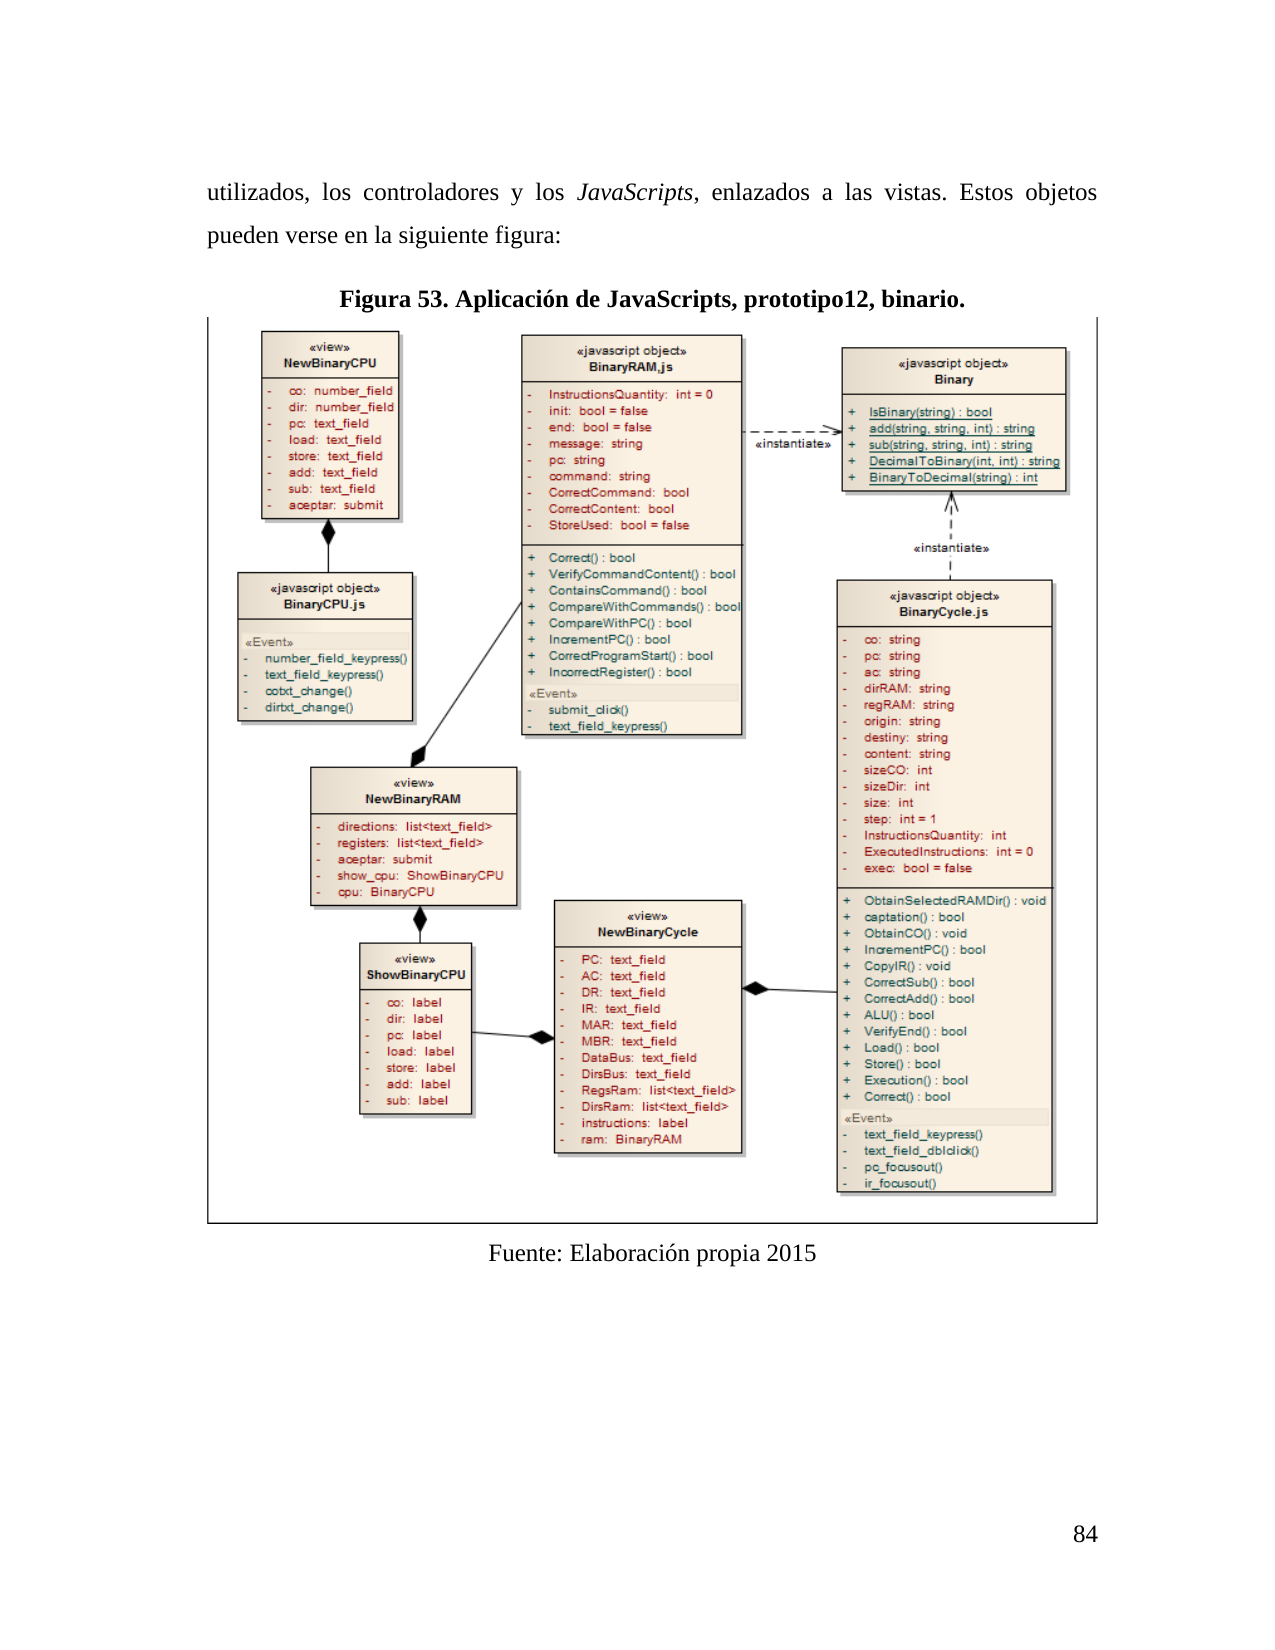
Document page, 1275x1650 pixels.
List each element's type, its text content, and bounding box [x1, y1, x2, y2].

picture [207, 317, 1098, 1224]
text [207, 177, 1098, 249]
subtitle Figura 53. Aplicación de JavaScripts, prototipo12, binario. [207, 284, 1098, 313]
text Fuente: Elaboración propia 2015 [207, 1238, 1098, 1267]
